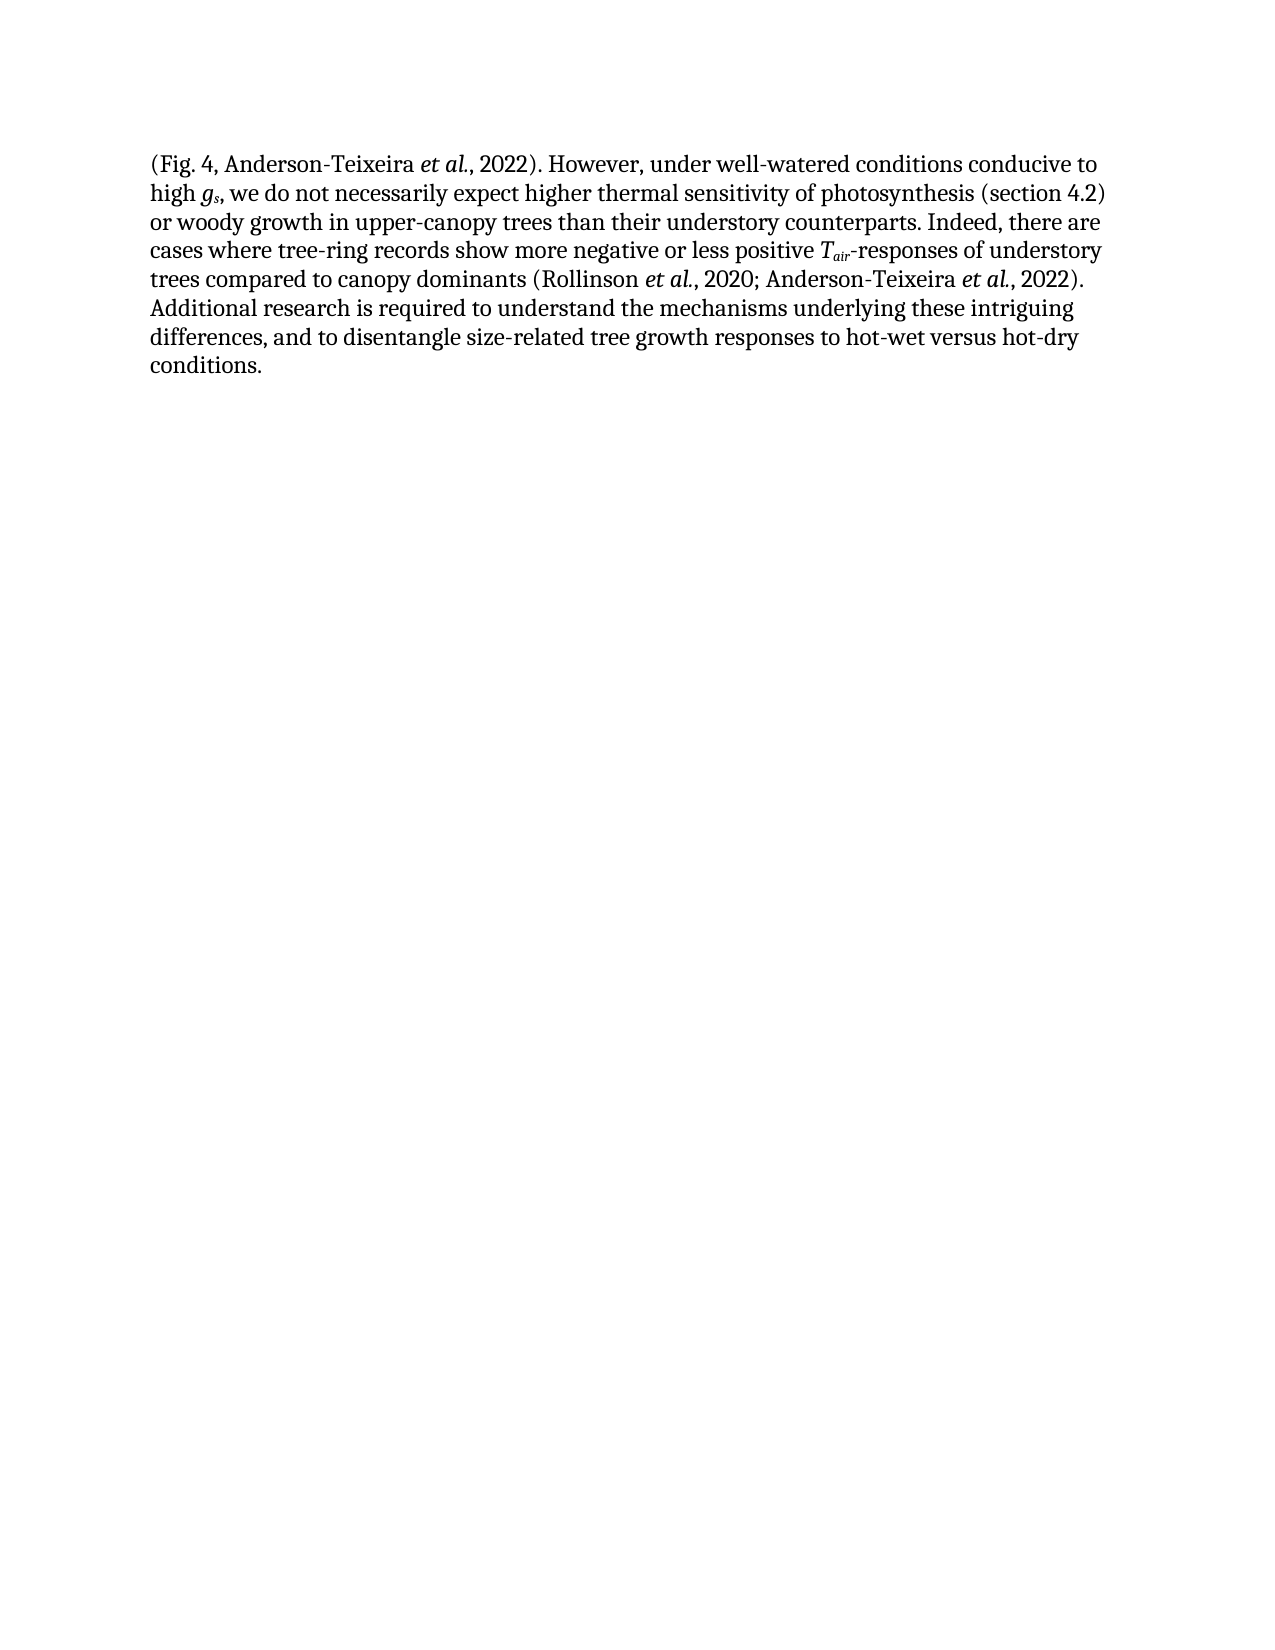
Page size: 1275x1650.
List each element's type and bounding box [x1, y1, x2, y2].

text [150, 150, 1125, 380]
